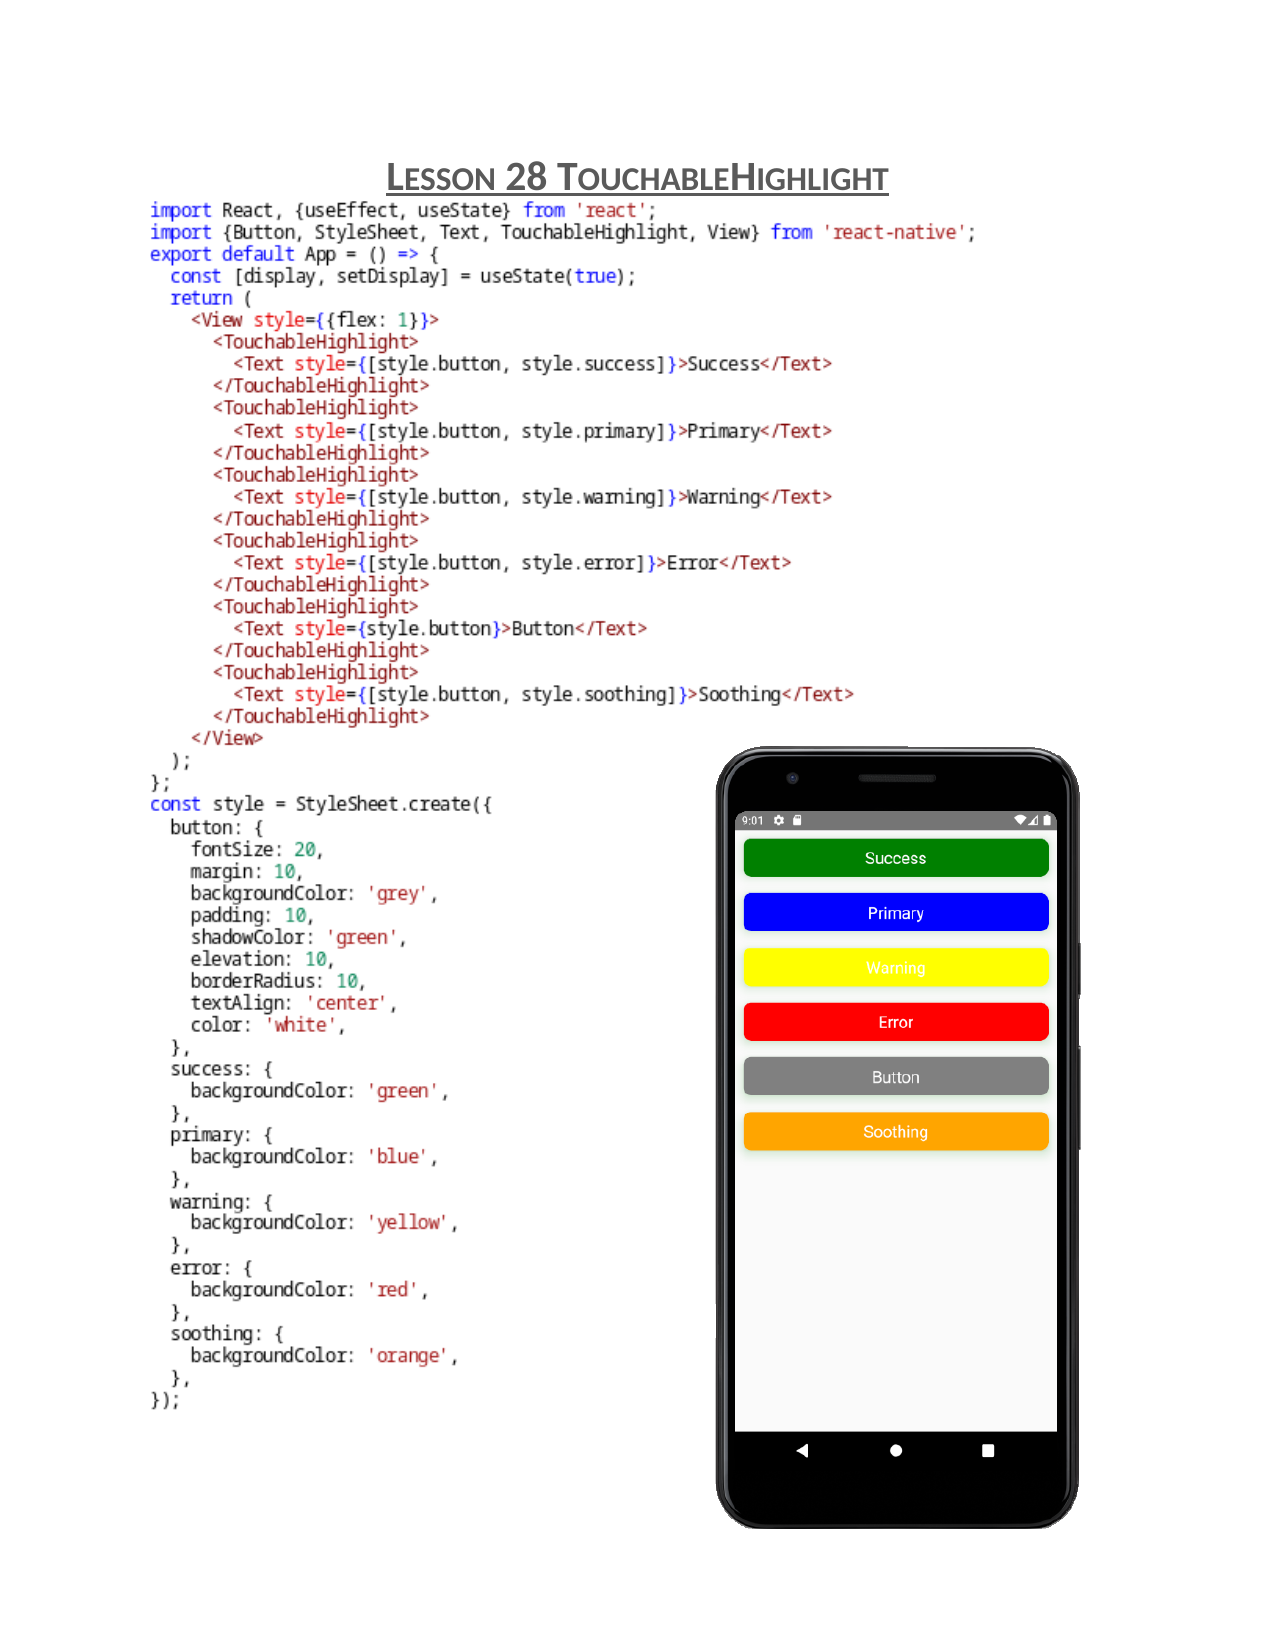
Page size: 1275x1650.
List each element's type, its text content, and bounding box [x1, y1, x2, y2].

text Lesson 28 TouchableHighlight [150, 150, 1125, 201]
picture [715, 746, 1081, 1529]
